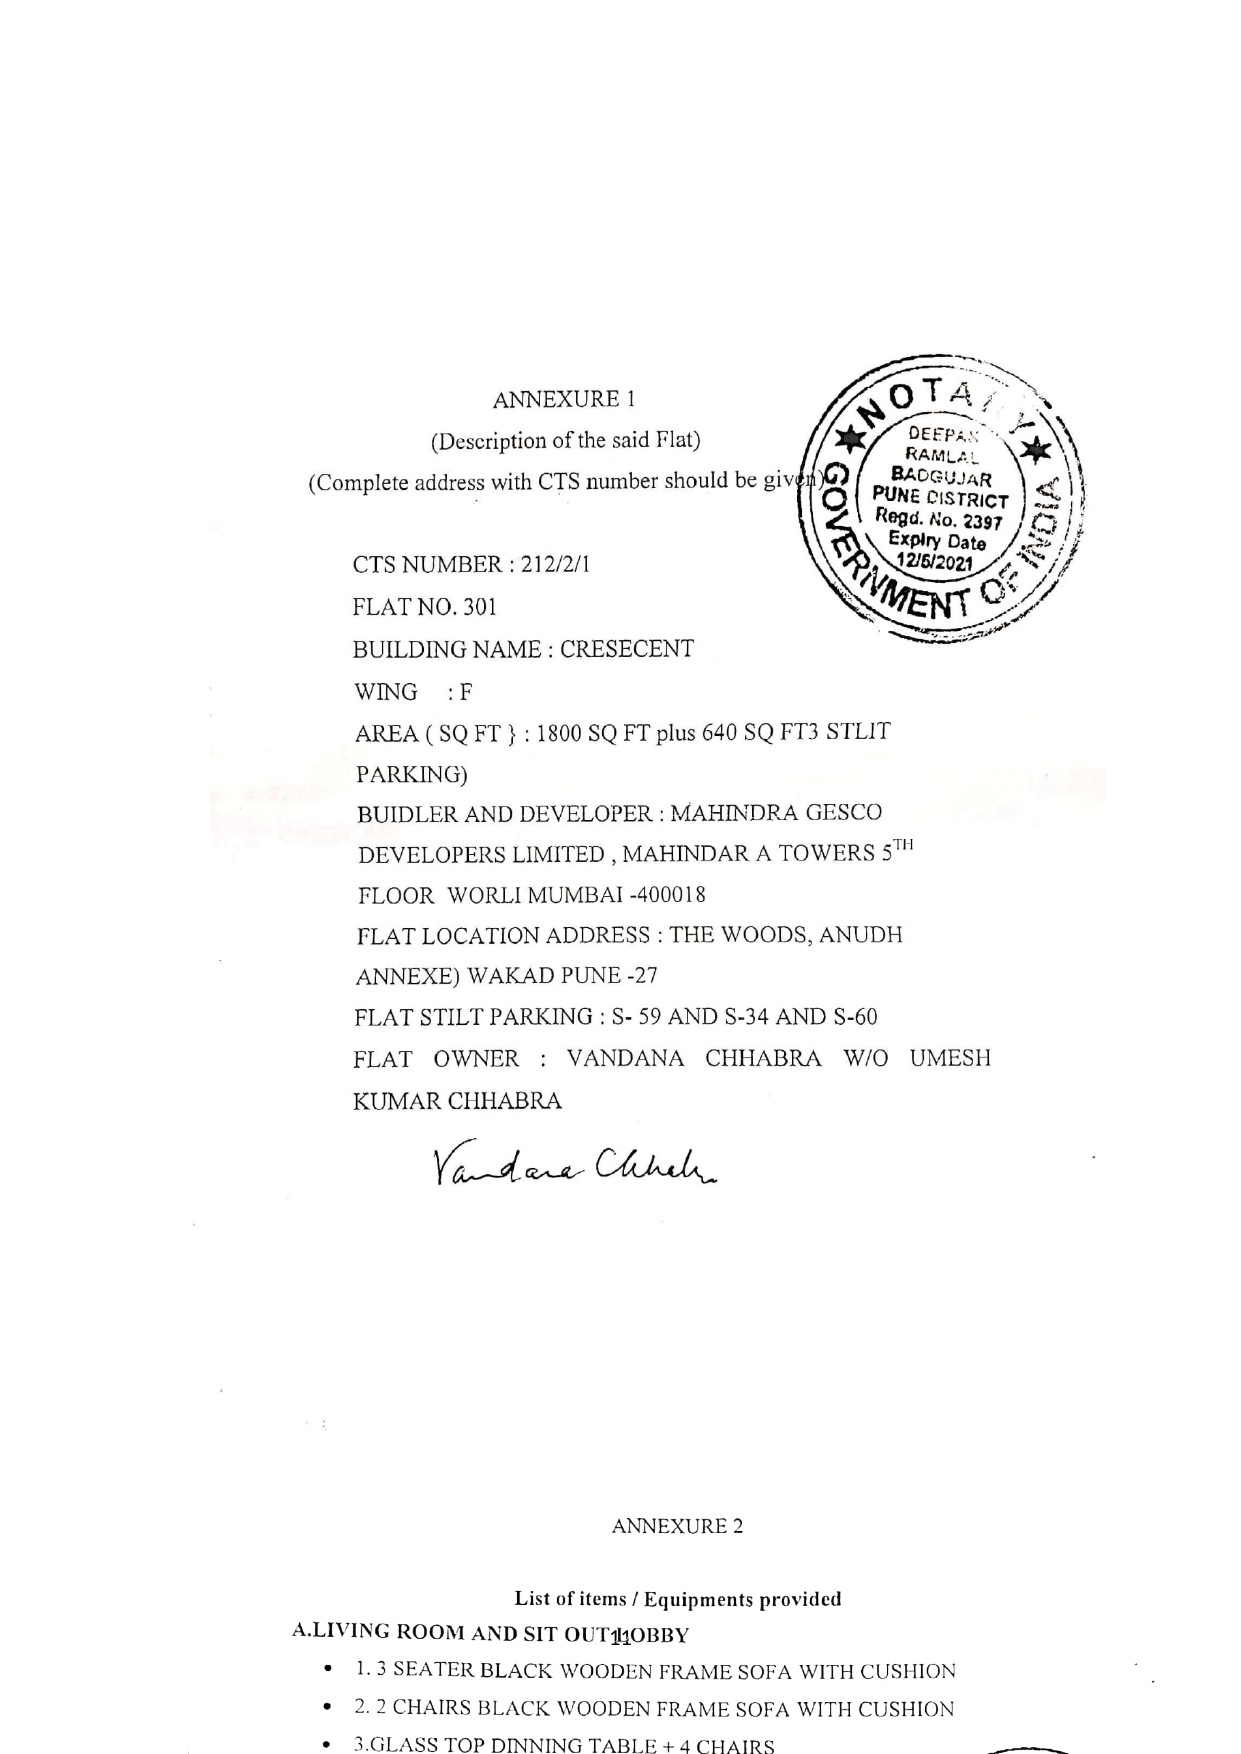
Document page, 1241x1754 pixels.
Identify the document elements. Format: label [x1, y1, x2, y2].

picture [174, 323, 1179, 1754]
